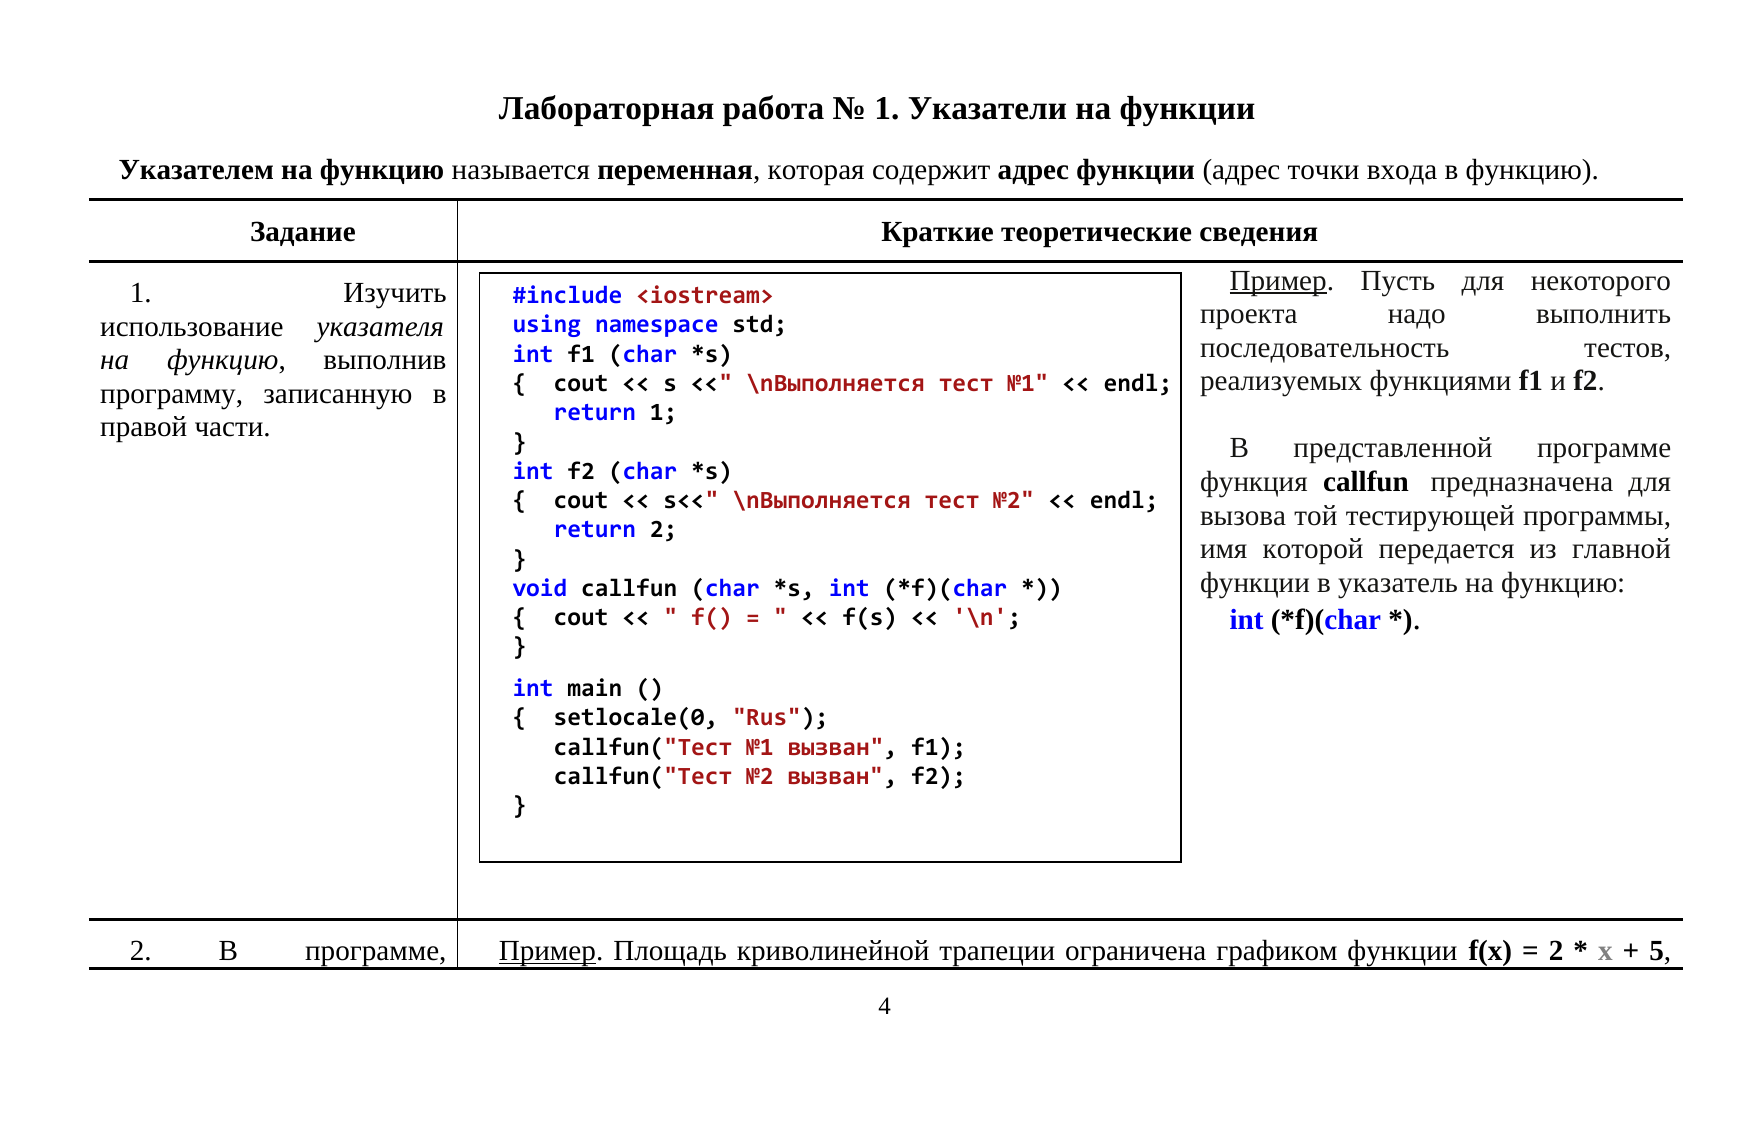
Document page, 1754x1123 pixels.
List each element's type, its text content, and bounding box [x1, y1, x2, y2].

text Указателем на функцию называется переменная, которая содержит адрес функции (адрес точки входа в функцию). [89, 152, 1665, 186]
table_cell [89, 921, 457, 967]
table_cell 1. Изучить использование указателя на функцию, выполнив программу, записанную в правой части. [89, 263, 457, 918]
text Лабораторная работа № 1. Указатели на функции [89, 89, 1665, 127]
table_cell Пример. Пусть для некоторого проекта надо выполнить последовательность тестов, реализуемых функциями f1 и f2. В представленной программе функция callfun предназначена для вызова той тестирующей программы, имя которой передается из главной функции в указатель на функцию: int (*f)(char *). [458, 263, 1682, 918]
table_header Краткие теоретические сведения [458, 201, 1682, 260]
table_header Задание [89, 201, 457, 260]
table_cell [458, 921, 1682, 967]
